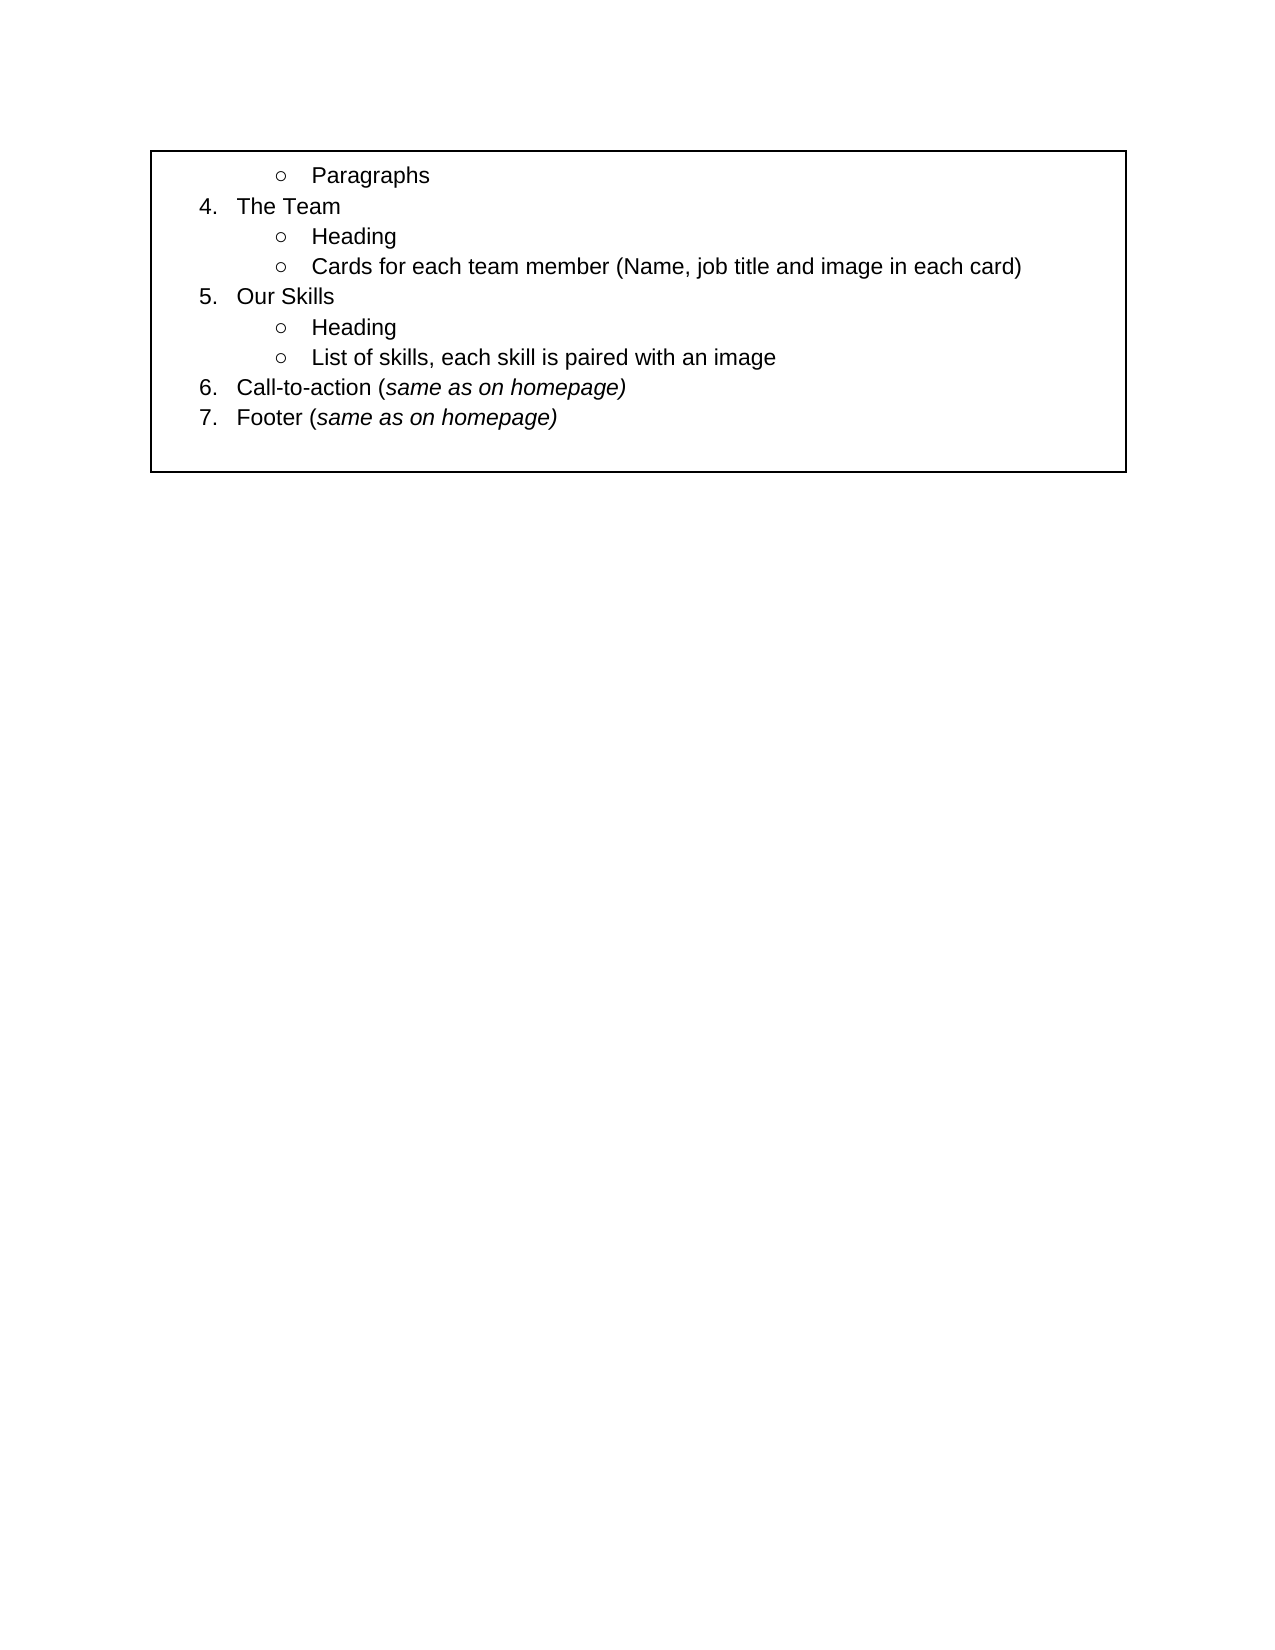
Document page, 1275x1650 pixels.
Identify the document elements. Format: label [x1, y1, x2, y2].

table_header [152, 152, 1125, 471]
